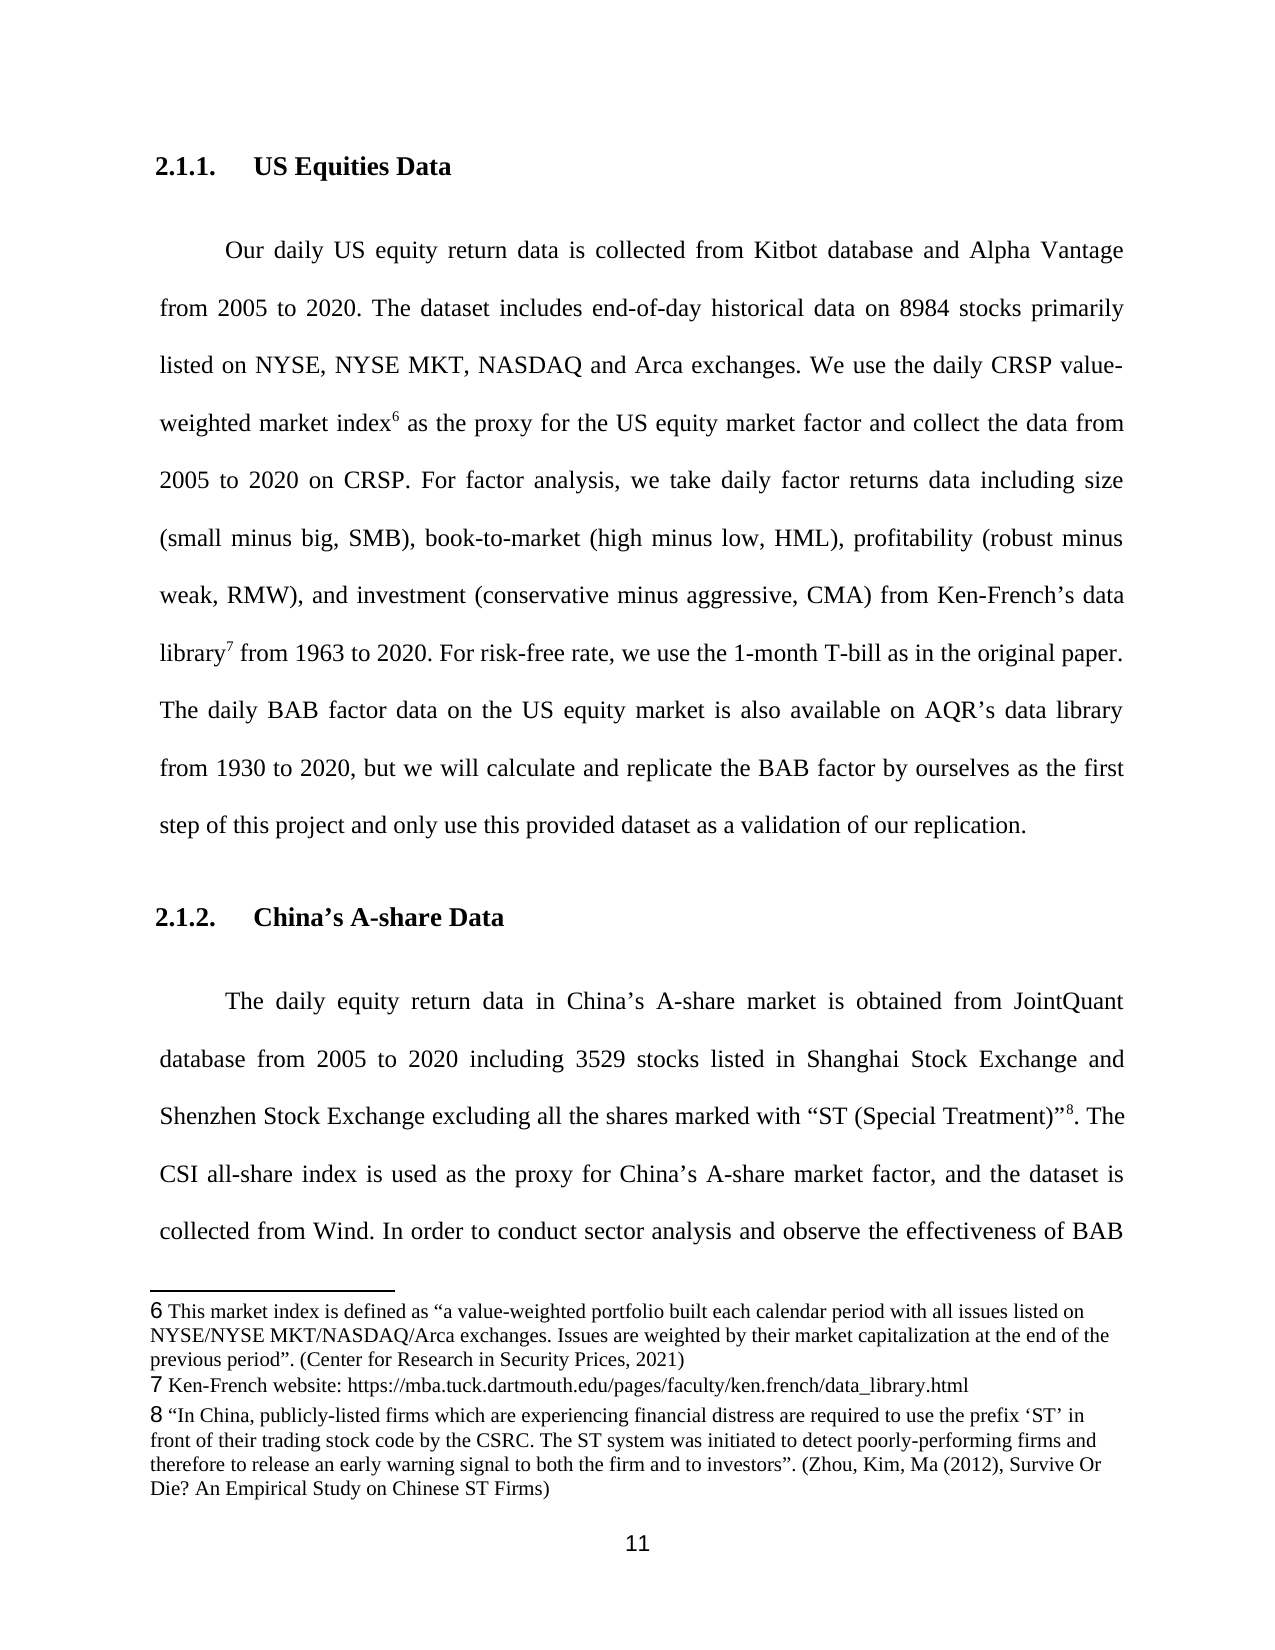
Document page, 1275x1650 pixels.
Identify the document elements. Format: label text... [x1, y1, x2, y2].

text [159, 986, 1125, 1245]
subtitle US Equities Data [216, 150, 1125, 181]
text Our daily US equity return data is collected from Kitbot database and Alpha Vantage from 2005 to 2020. The dataset includes end-of-day historical data on 8984 stocks primarily listed on NYSE, NYSE MKT, NASDAQ and Arca exchanges. We use the daily CRSP value-weighted market index as the proxy for the US equity market factor and collect the data from 2005 to 2020 on CRSP. For factor analysis, we take daily factor returns data including size (small minus big, SMB), book-to-market (high minus low, HML), profitability (robust minus weak, RMW), and investment (conservative minus aggressive, CMA) from Ken-French’s data library from 1963 to 2020. For risk-free rate, we use the 1-month T-bill as in the original paper. The daily BAB factor data on the US equity market is also available on AQR’s data library from 1930 to 2020, but we will calculate and replicate the BAB factor by ourselves as the first step of this project and only use this provided dataset as a validation of our replication. [159, 235, 1125, 839]
subtitle China’s A-share Data [216, 901, 1125, 932]
